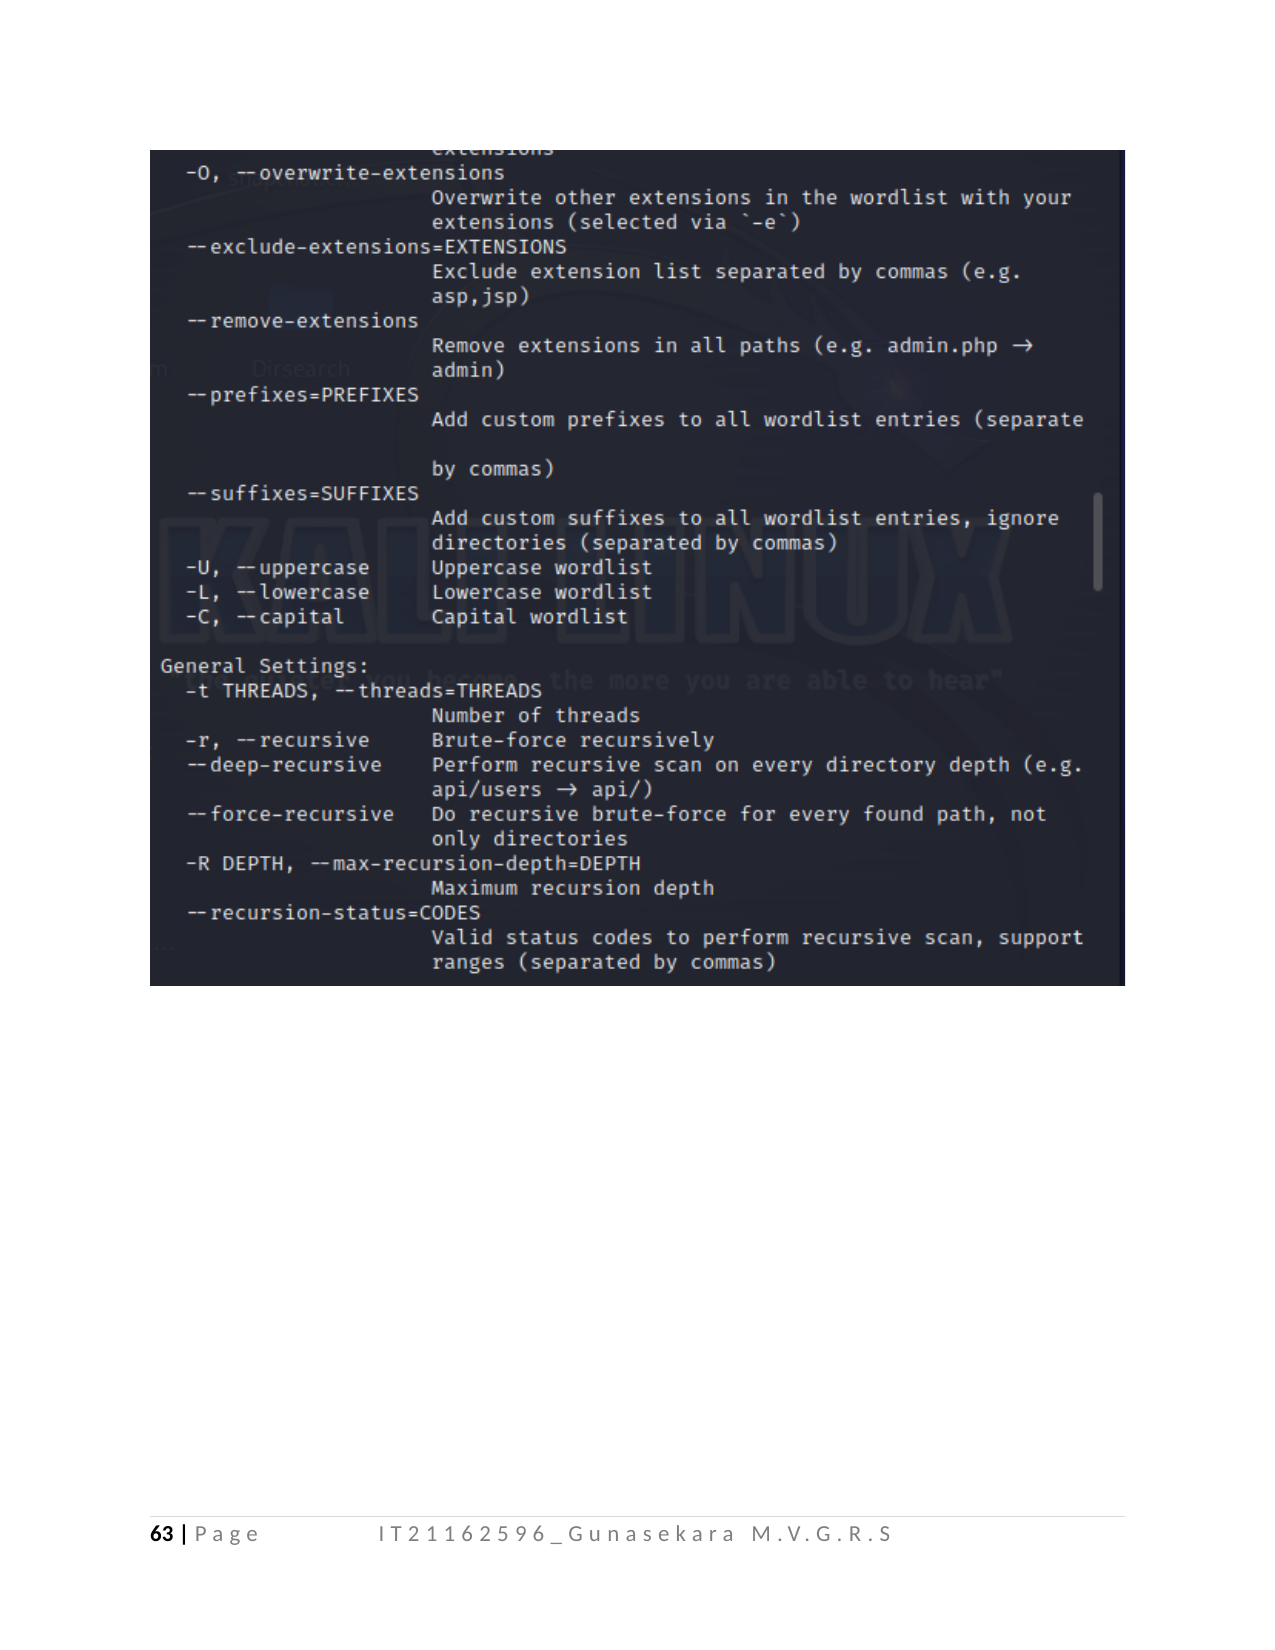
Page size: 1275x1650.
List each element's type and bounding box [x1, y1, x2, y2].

picture [150, 150, 1125, 986]
